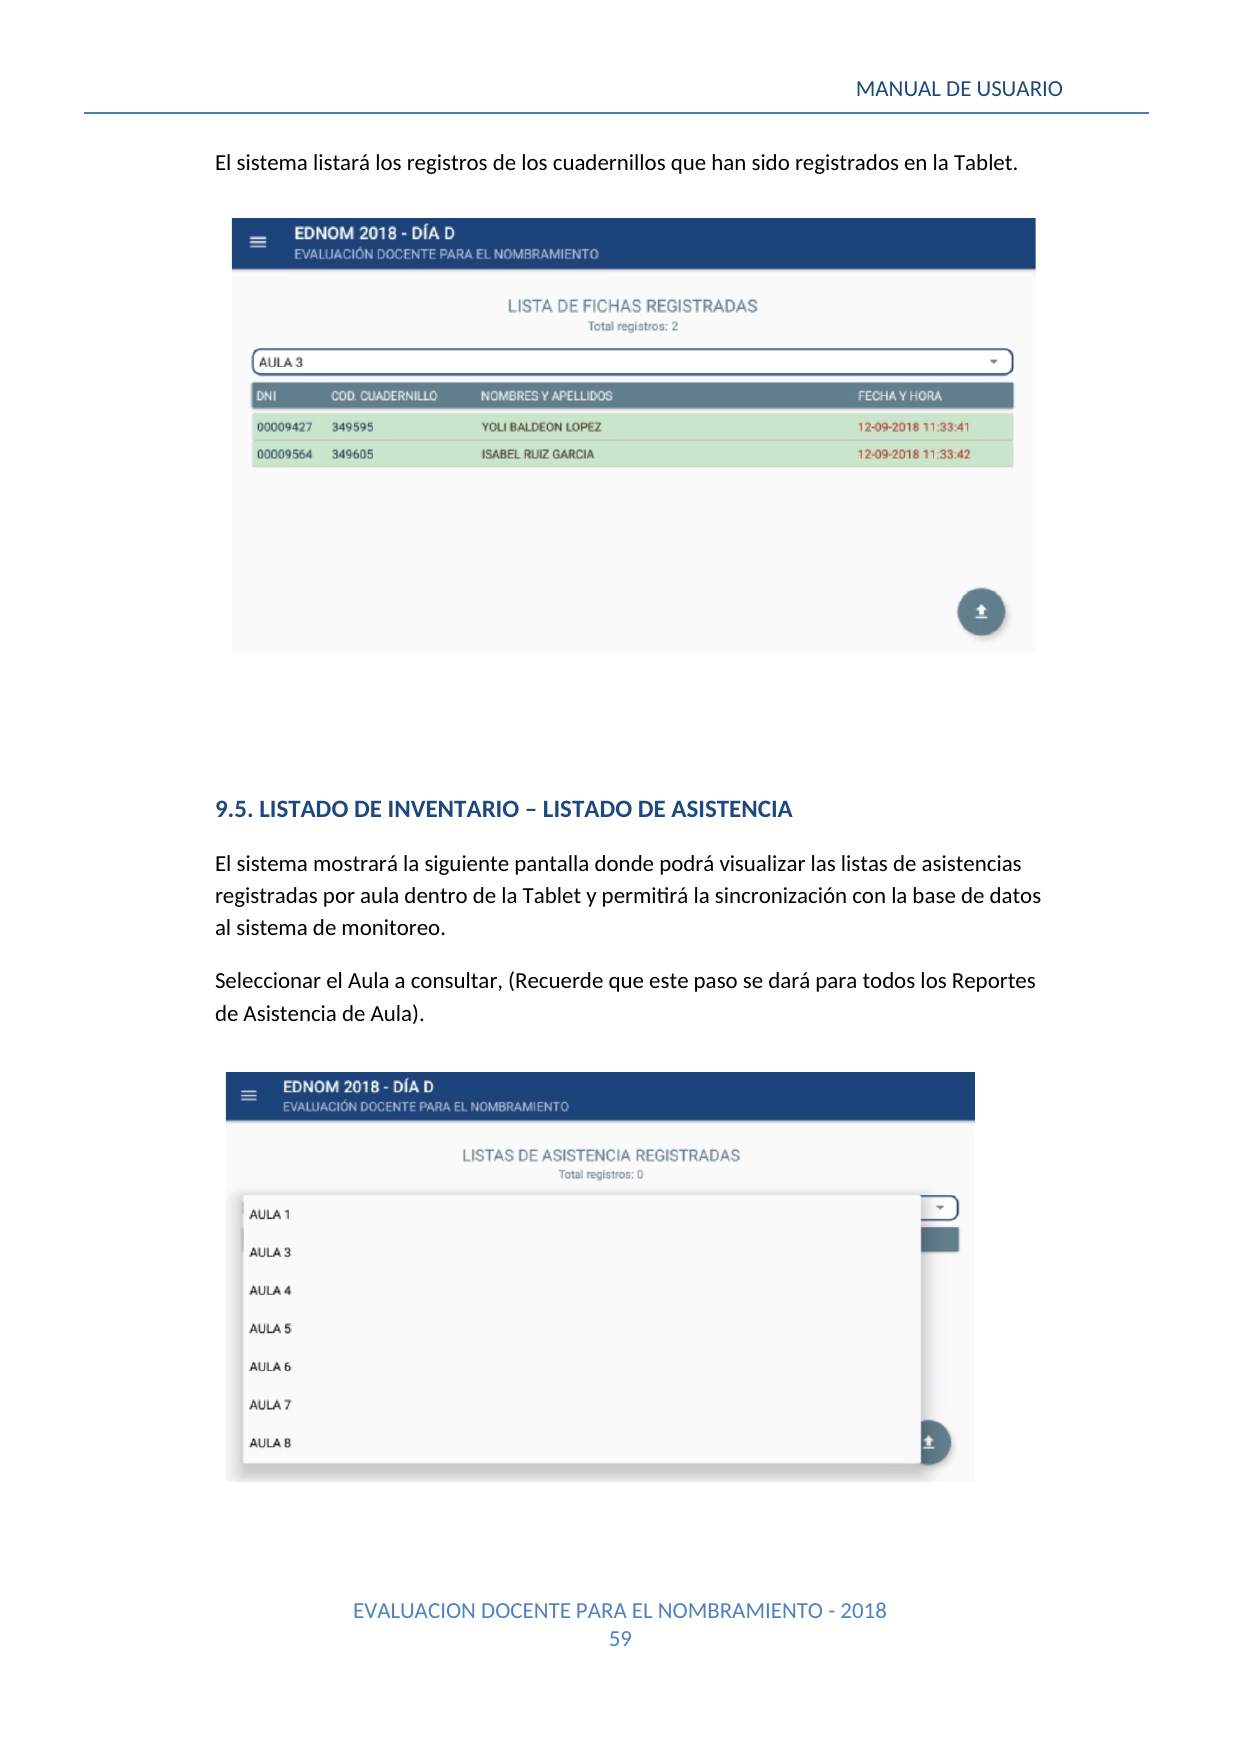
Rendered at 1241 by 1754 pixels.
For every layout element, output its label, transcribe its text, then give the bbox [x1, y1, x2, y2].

text Seleccionar el Aula a consultar, (Recuerde que este paso se dará para todos los Reportes de Asistencia de Aula). [215, 967, 1063, 1027]
text El sistema mostrará la siguiente pantalla donde podrá visualizar las listas de asistencias registradas por aula dentro de la Tablet y permitirá la sincronización con la base de datos al sistema de monitoreo. [215, 849, 1063, 942]
picture [225, 1072, 975, 1482]
text El sistema listará los registros de los cuadernillos que han sido registrados en la Tablet. [215, 148, 1063, 176]
text 9.5. LISTADO DE INVENTARIO – LISTADO DE ASISTENCIA [215, 793, 1063, 824]
picture [231, 218, 1036, 653]
